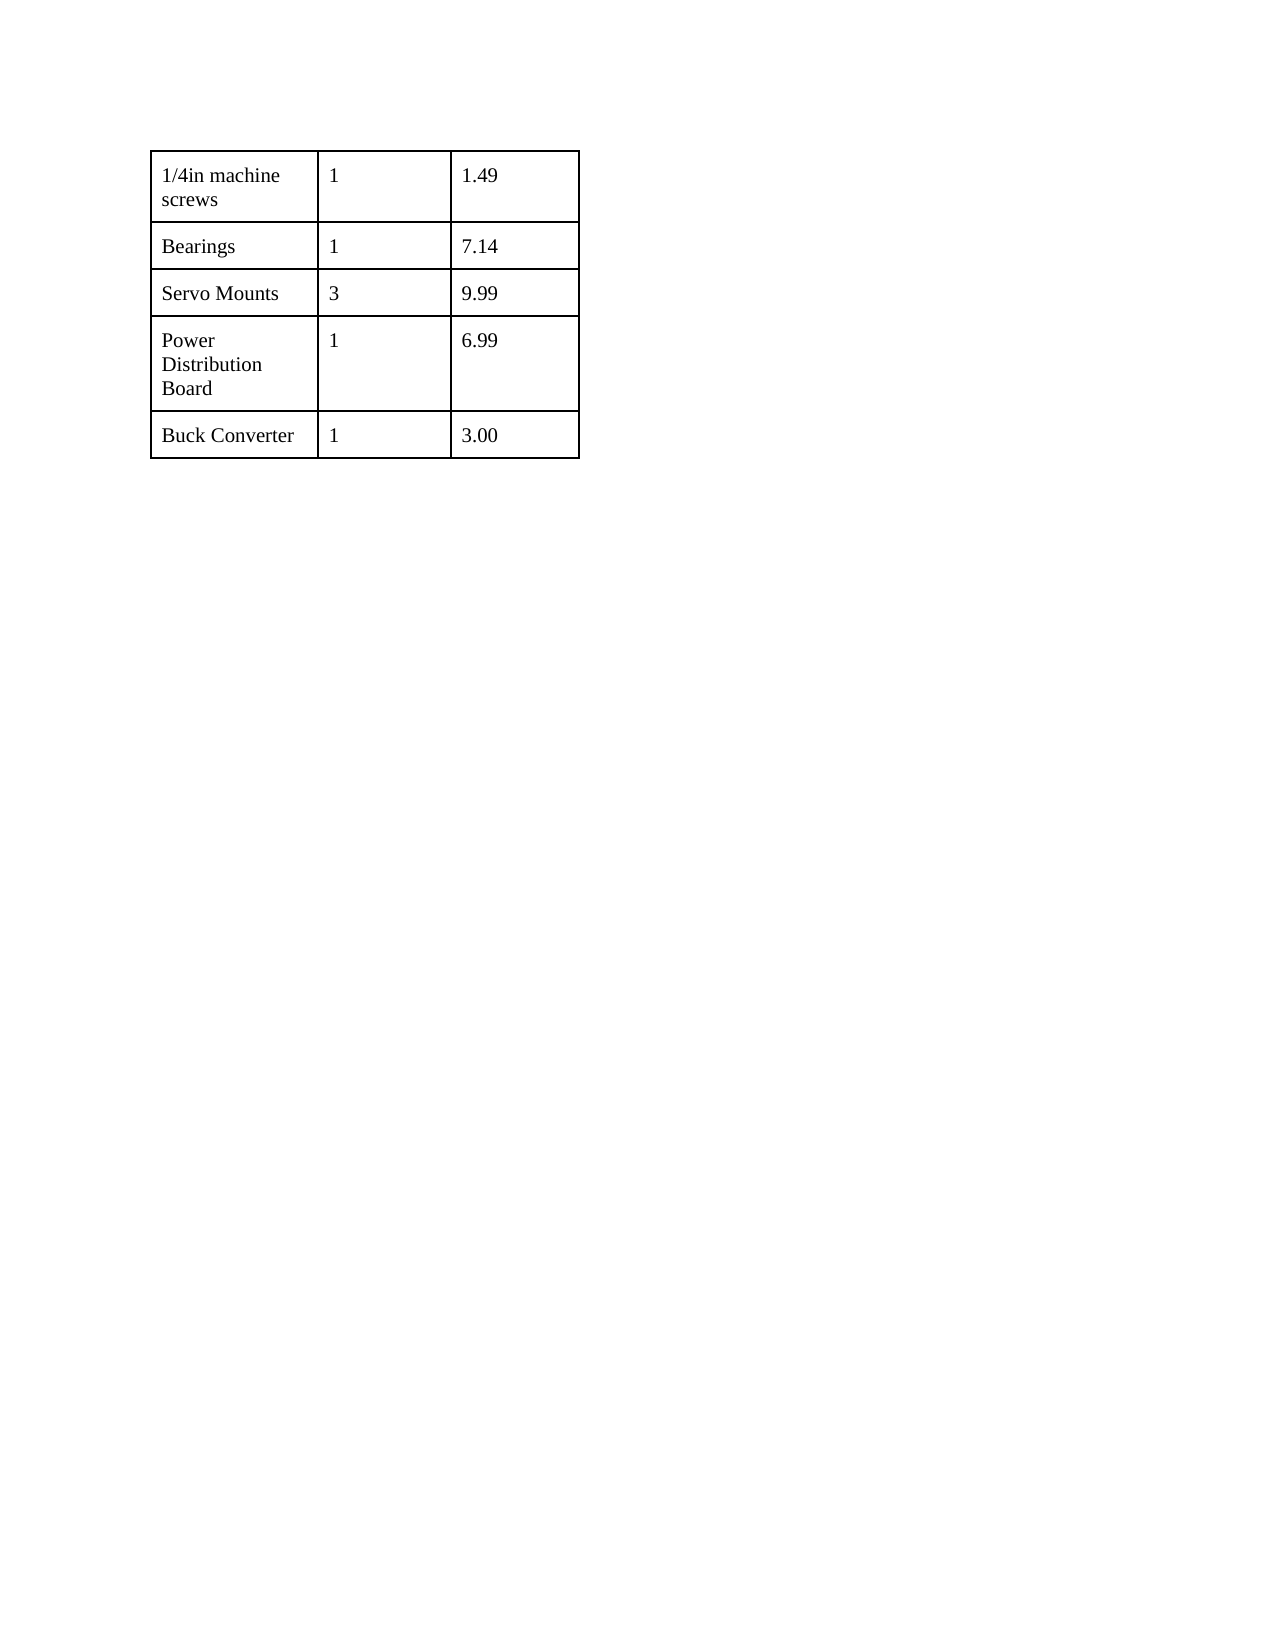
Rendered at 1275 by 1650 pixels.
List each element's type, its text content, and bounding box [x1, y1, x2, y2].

table_cell 1 [319, 412, 450, 457]
table_cell Buck Converter [152, 412, 317, 457]
table_cell Bearings [152, 223, 317, 268]
table_cell 1.49 [452, 152, 578, 221]
table_cell 3.00 [452, 412, 578, 457]
table_cell 3 [319, 270, 450, 315]
table_cell 1 [319, 152, 450, 221]
table_cell 7.14 [452, 223, 578, 268]
table_cell 1 [319, 223, 450, 268]
table_cell Servo Mounts [152, 270, 317, 315]
table_cell 6.99 [452, 317, 578, 410]
table_cell 1/4in machine screws [152, 152, 317, 221]
table_cell Power Distribution Board [152, 317, 317, 410]
table_cell 9.99 [452, 270, 578, 315]
table_cell 1 [319, 317, 450, 410]
